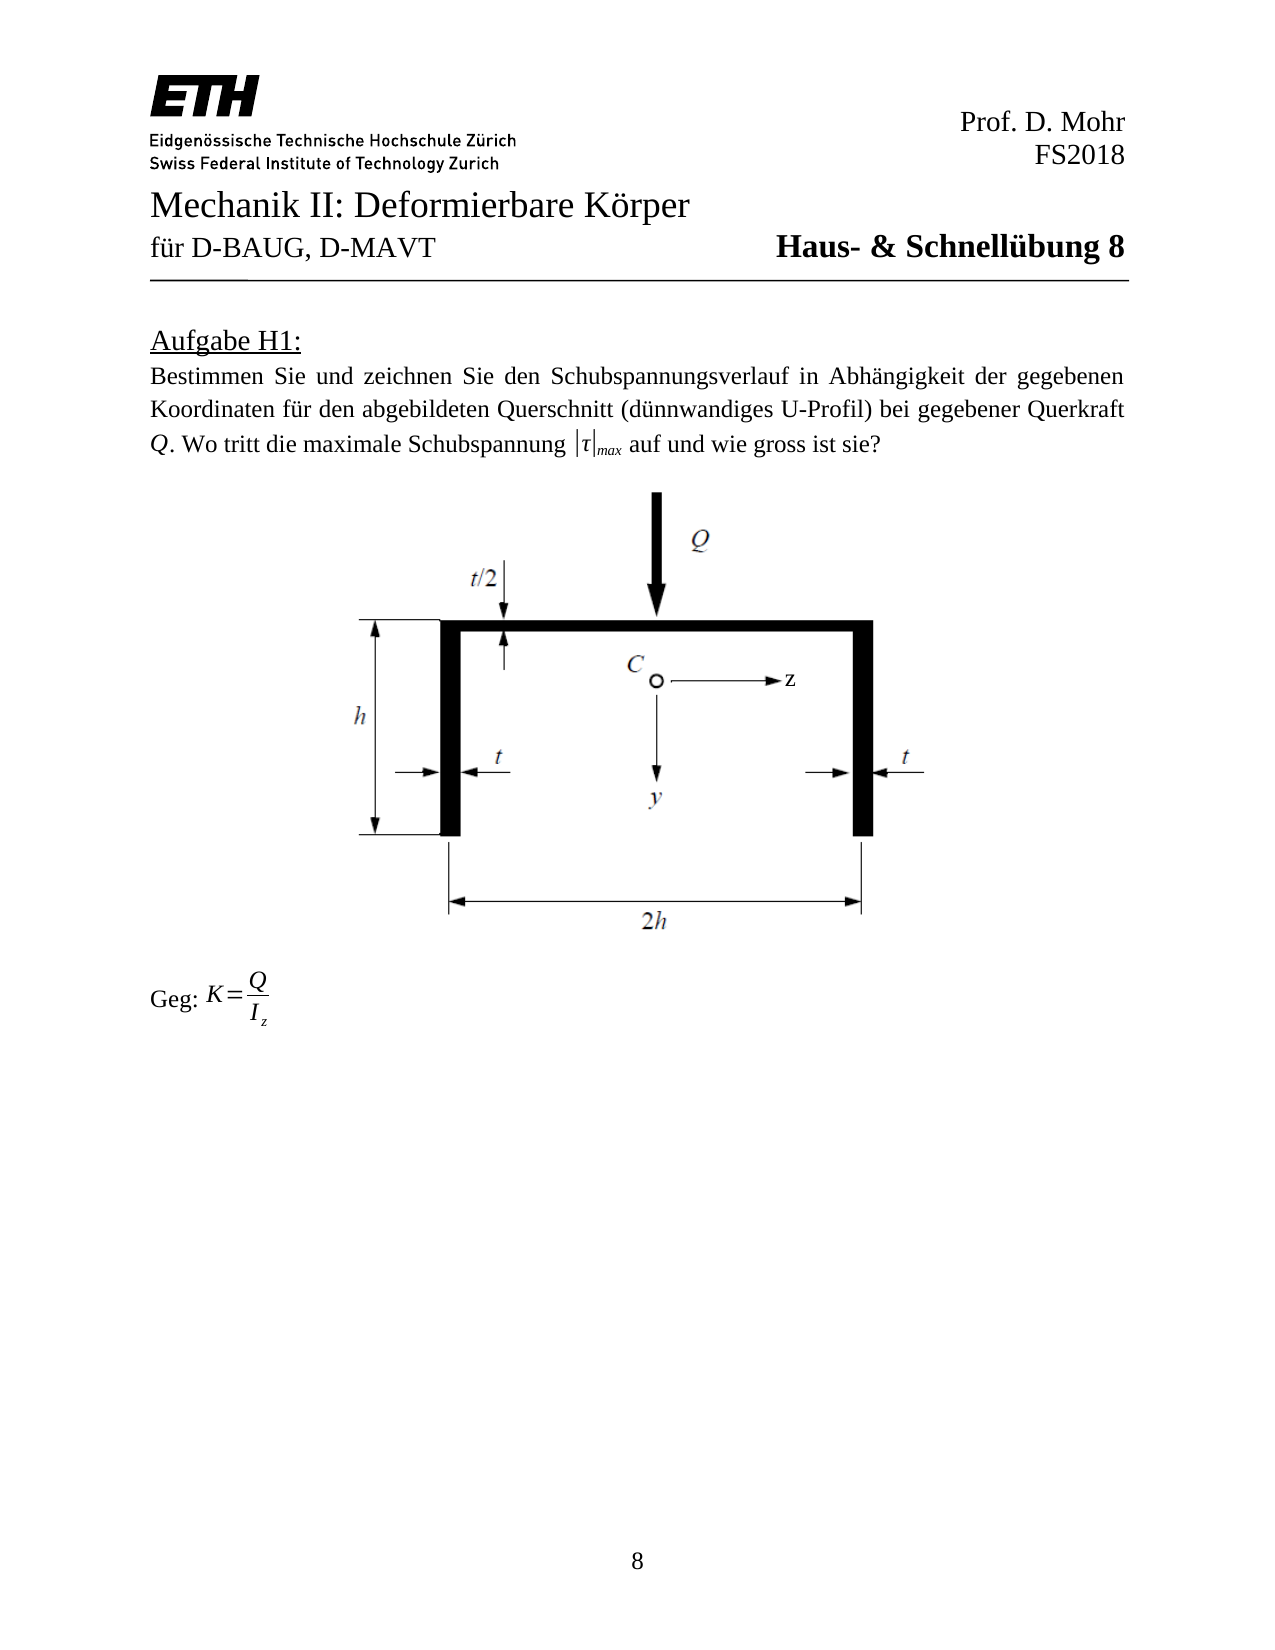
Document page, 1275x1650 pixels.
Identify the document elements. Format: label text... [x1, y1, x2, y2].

text Geg: [150, 967, 1125, 1029]
text Bestimmen Sie und zeichnen Sie den Schubspannungsverlauf in Abhängigkeit der gegebenen Koordinaten für den abgebildeten Querschnitt (dünnwandiges U-Profil) bei gegebener Querkraft . Wo tritt die maximale Schubspannung auf und wie gross ist sie? [150, 361, 1125, 459]
subtitle Aufgabe H1: [150, 323, 1125, 356]
picture [342, 484, 933, 942]
